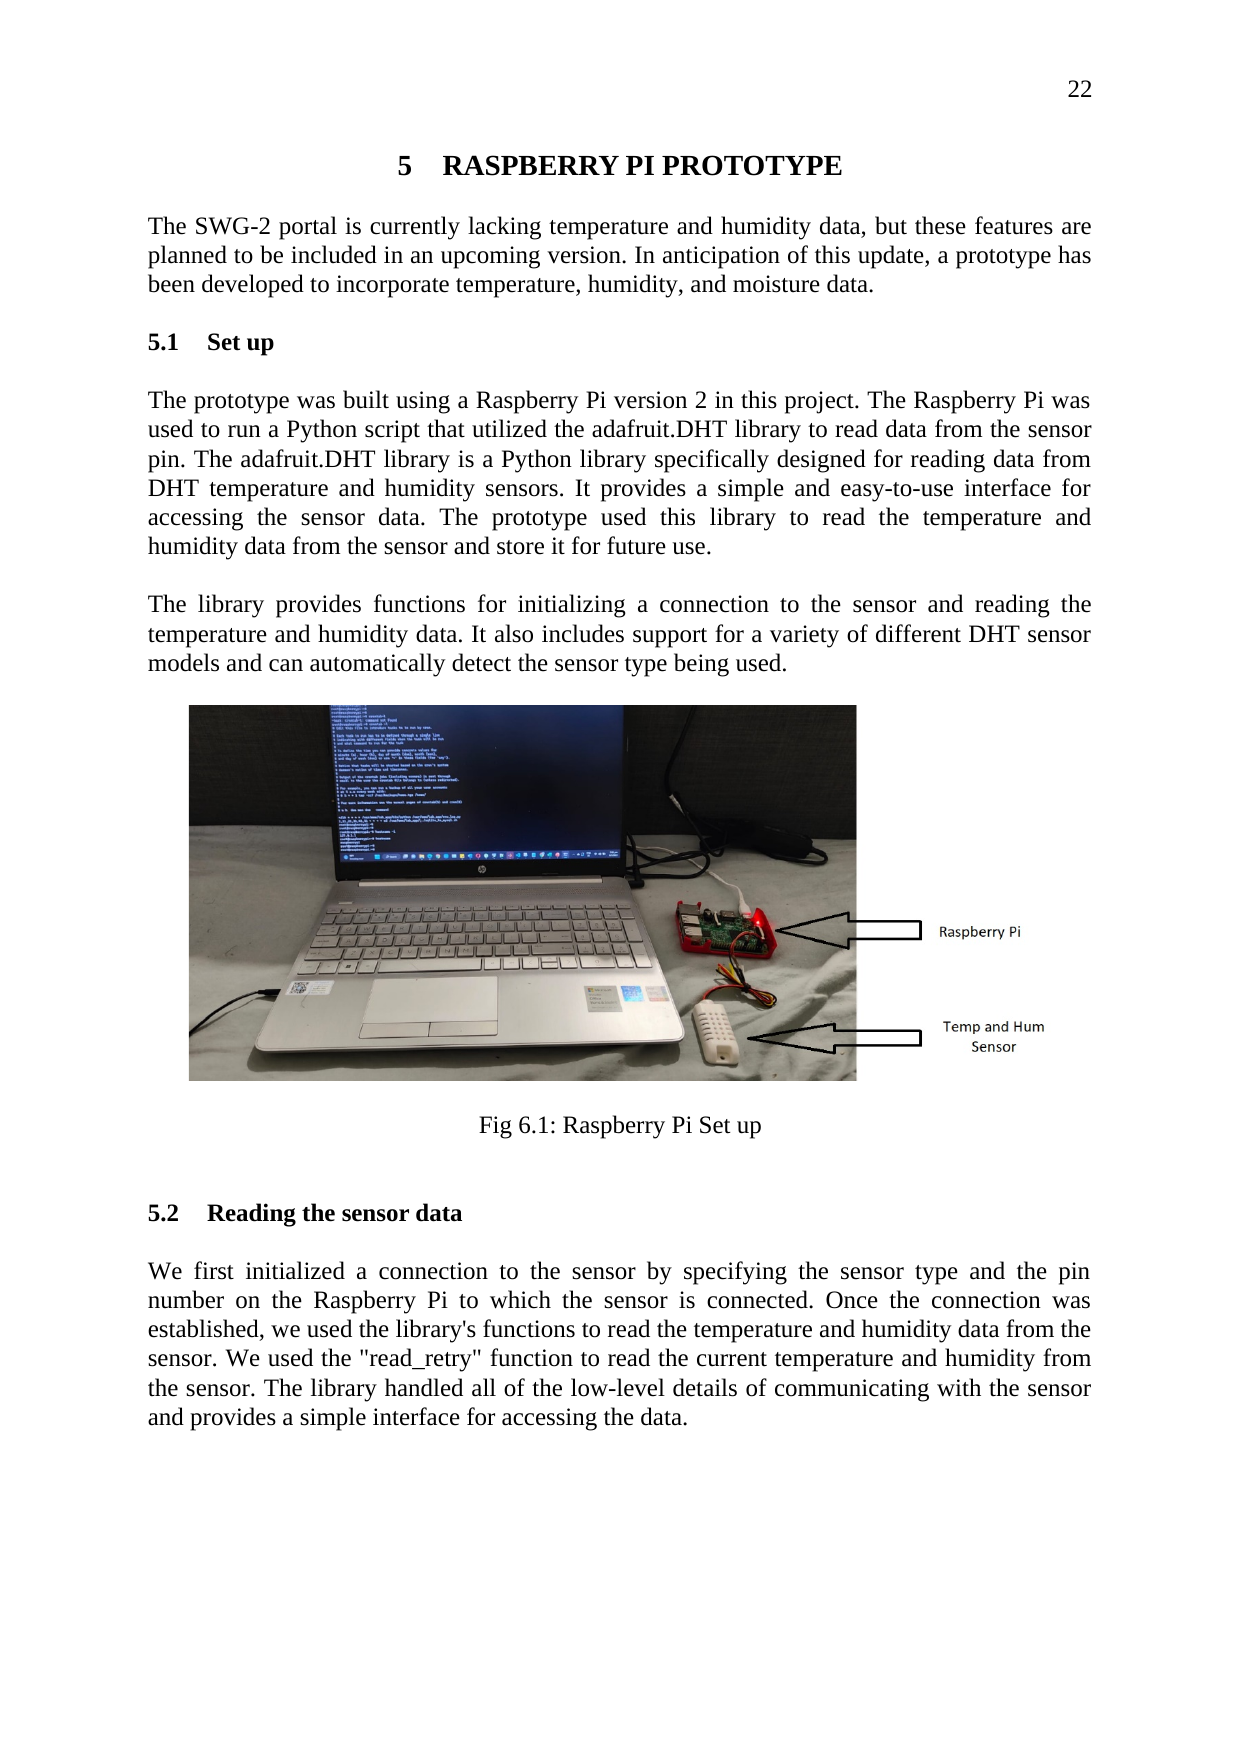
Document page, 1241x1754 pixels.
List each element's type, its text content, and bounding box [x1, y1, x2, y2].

text Fig 6.1: Raspberry Pi Set up [148, 1110, 1092, 1139]
text The library provides functions for initializing a connection to the sensor and reading the temperature and humidity data. It also includes support for a variety of different DHT sensor models and can automatically detect the sensor type being used. [148, 589, 1092, 677]
picture [188, 705, 1052, 1081]
text The SWG-2 portal is currently lacking temperature and humidity data, but these features are planned to be included in an upcoming version. In anticipation of this update, a prototype has been developed to incorporate temperature, humidity, and moisture data. [148, 210, 1092, 298]
text We first initialized a connection to the sensor by specifying the sensor type and the pin number on the Raspberry Pi to which the sensor is connected. Once the connection was established, we used the library's functions to read the temperature and humidity data from the sensor. We used the "read_retry" function to read the current temperature and humidity from the sensor. The library handled all of the low-level details of communicating with the sensor and provides a simple interface for accessing the data. [148, 1256, 1092, 1431]
text The prototype was built using a Raspberry Pi version 2 in this project. The Raspberry Pi was used to run a Python script that utilized the adafruit.DHT library to read data from the sensor pin. The adafruit.DHT library is a Python library specifically designed for reading data from DHT temperature and humidity sensors. It provides a simple and easy-to-use interface for accessing the sensor data. The prototype used this library to read the temperature and humidity data from the sensor and store it for future use. [148, 385, 1092, 560]
subtitle RaspbeRRY PI Prototype [148, 148, 1092, 181]
subtitle Set up [148, 327, 1092, 356]
subtitle Reading the sensor data [148, 1198, 1092, 1226]
